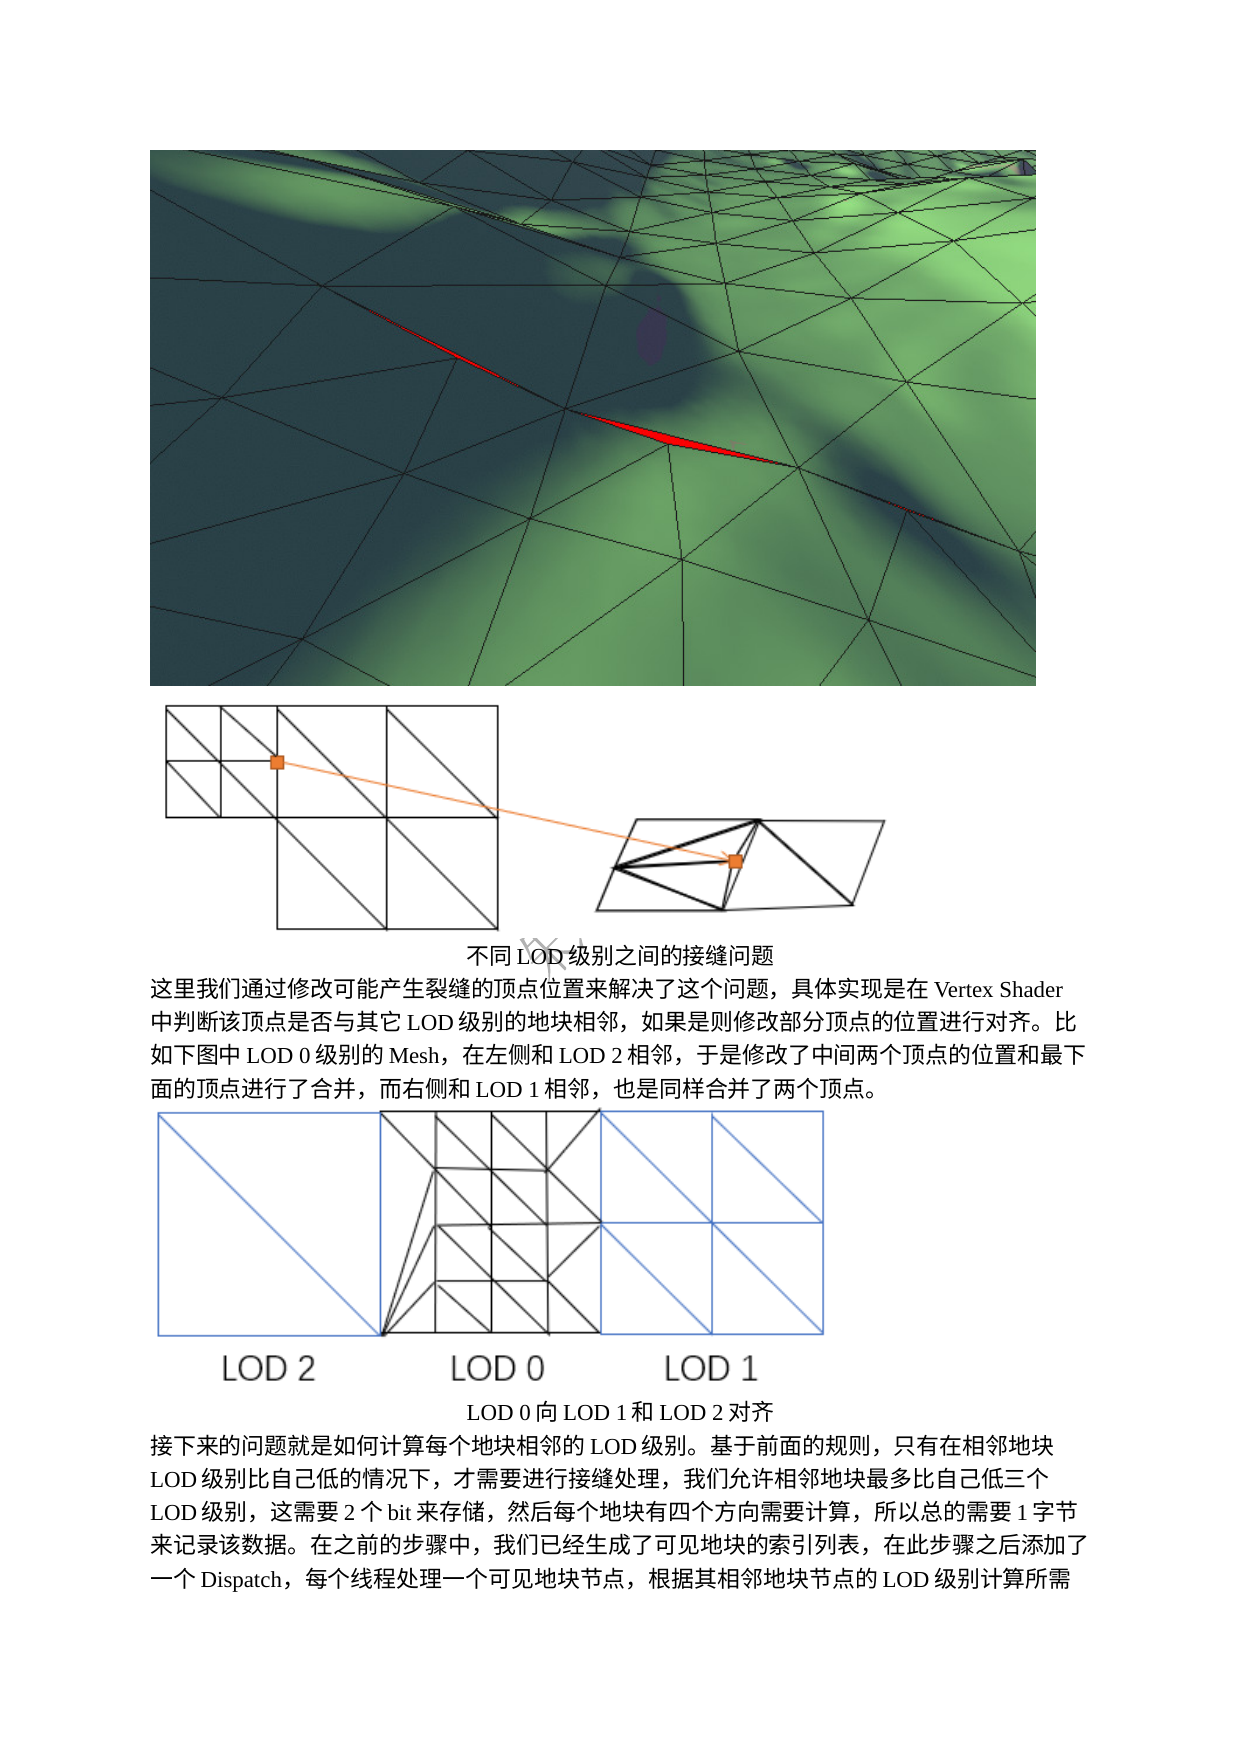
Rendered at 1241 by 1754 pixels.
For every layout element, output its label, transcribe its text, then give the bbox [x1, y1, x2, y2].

picture [150, 1103, 832, 1395]
text LOD 0向LOD 1和LOD 2对齐 [150, 1394, 1090, 1427]
picture [150, 150, 1036, 938]
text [150, 1427, 1090, 1594]
text 不同LOD级别之间的接缝问题 [150, 937, 1090, 971]
text 这里我们通过修改可能产生裂缝的顶点位置来解决了这个问题，具体实现是在Vertex Shader中判断该顶点是否与其它LOD级别的地块相邻，如果是则修改部分顶点的位置进行对齐。比如下图中LOD 0级别的Mesh，在左侧和LOD 2相邻，于是修改了中间两个顶点的位置和最下面的顶点进行了合并，而右侧和LOD 1相邻，也是同样合并了两个顶点。 [150, 971, 1090, 1104]
